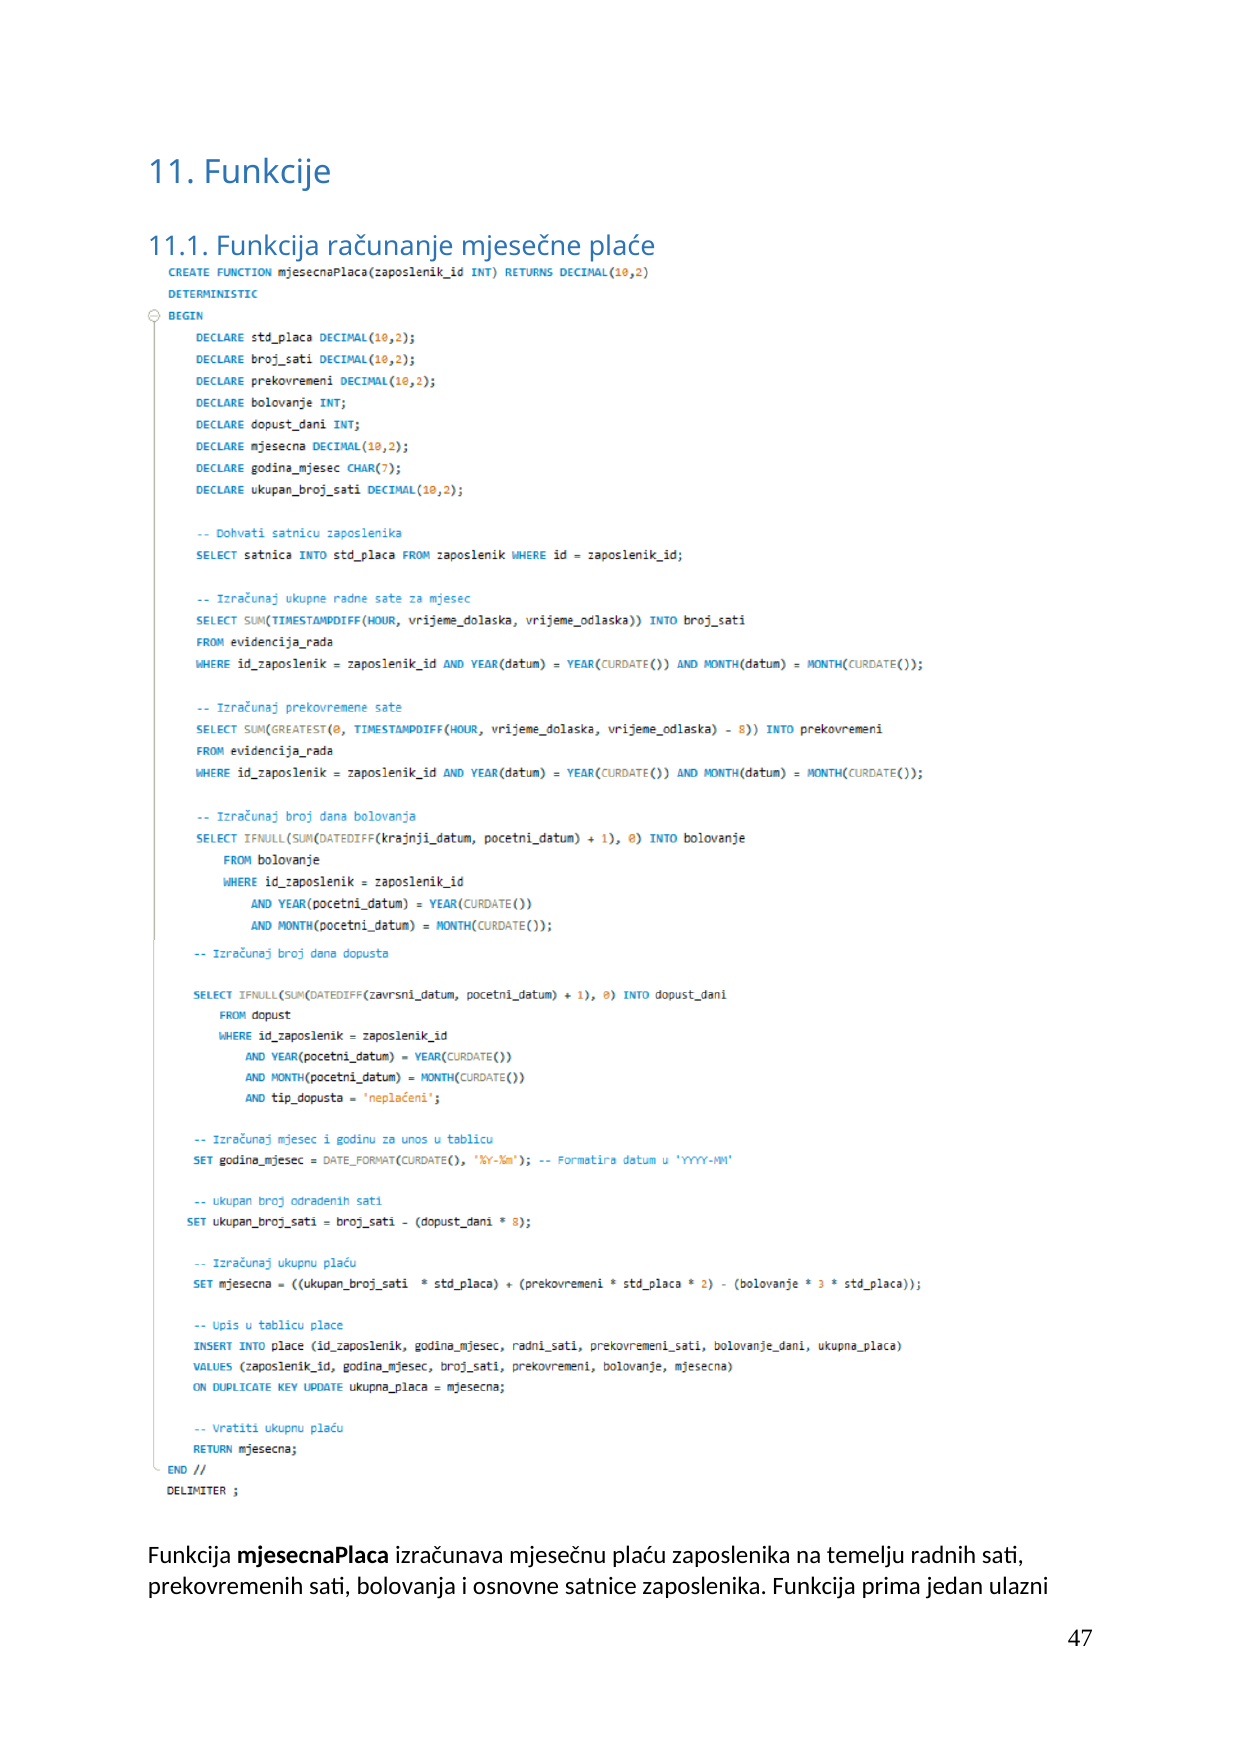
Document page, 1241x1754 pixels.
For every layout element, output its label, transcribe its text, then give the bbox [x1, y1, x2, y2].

subtitle 11.1. Funkcija računanje mjesečne plaće [148, 226, 1093, 263]
picture [147, 262, 929, 1510]
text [148, 1540, 1093, 1601]
subtitle 11. Funkcije [148, 148, 1093, 193]
